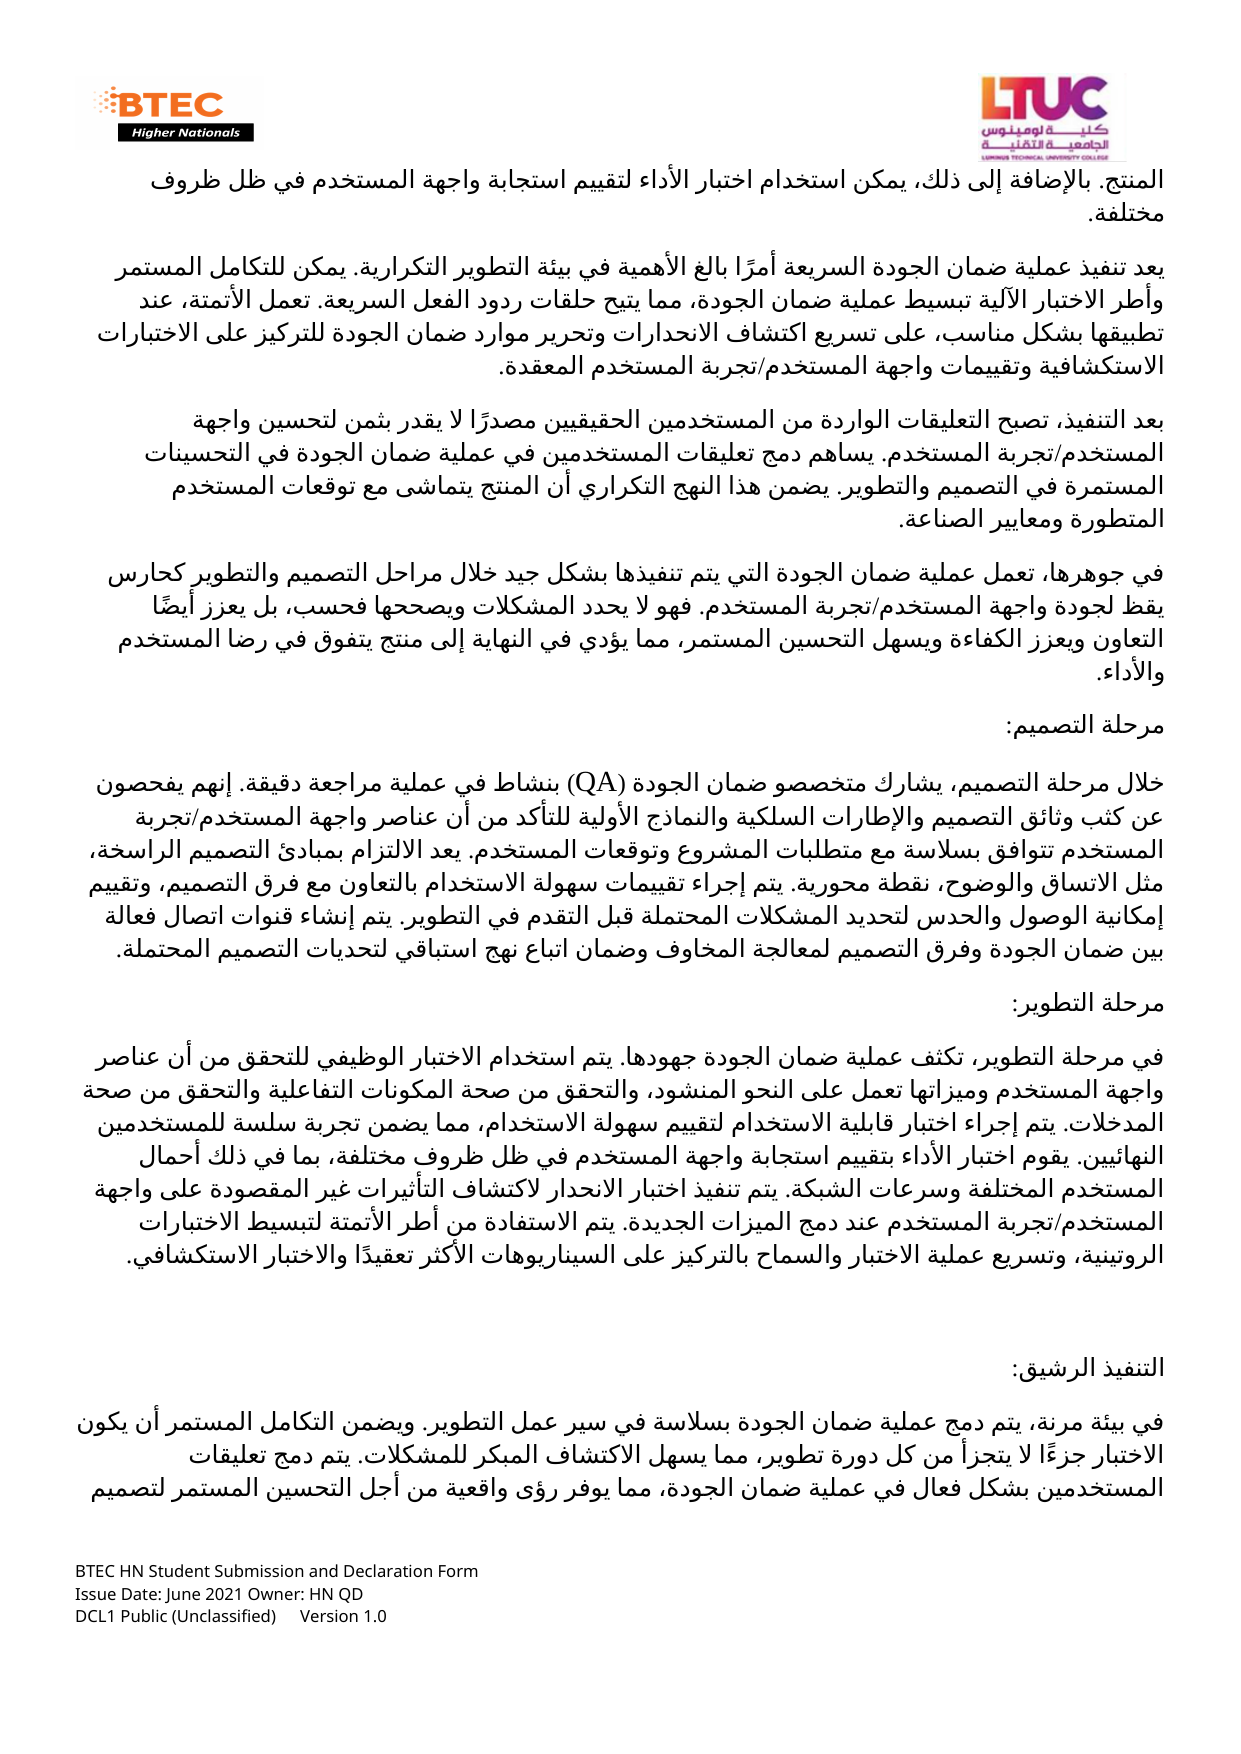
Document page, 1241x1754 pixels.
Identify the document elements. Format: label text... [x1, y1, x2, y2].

text يعد تنفيذ عملية ضمان الجودة السريعة أمرًا بالغ الأهمية في بيئة التطوير التكرارية. يمكن للتكامل المستمر وأطر الاختبار الآلية تبسيط عملية ضمان الجودة، مما يتيح حلقات ردود الفعل السريعة. تعمل الأتمتة، عند تطبيقها بشكل مناسب، على تسريع اكتشاف الانحدارات وتحرير موارد ضمان الجودة للتركيز على الاختبارات الاستكشافية وتقييمات واجهة المستخدم/تجربة المستخدم المعقدة. [75, 252, 1165, 380]
text مرحلة التصميم: [75, 711, 1165, 739]
text التنفيذ الرشيق: [75, 1353, 1165, 1382]
text مرحلة التطوير: [75, 988, 1165, 1017]
text خلال مرحلة التصميم، يشارك متخصصو ضمان الجودة (QA) بنشاط في عملية مراجعة دقيقة. إنهم يفحصون عن كثب وثائق التصميم والإطارات السلكية والنماذج الأولية للتأكد من أن عناصر واجهة المستخدم/تجربة المستخدم تتوافق بسلاسة مع متطلبات المشروع وتوقعات المستخدم. يعد الالتزام بمبادئ التصميم الراسخة، مثل الاتساق والوضوح، نقطة محورية. يتم إجراء تقييمات سهولة الاستخدام بالتعاون مع فرق التصميم، وتقييم إمكانية الوصول والحدس لتحديد المشكلات المحتملة قبل التقدم في التطوير. يتم إنشاء قنوات اتصال فعالة بين ضمان الجودة وفرق التصميم لمعالجة المخاوف وضمان اتباع نهج استباقي لتحديات التصميم المحتملة. [75, 764, 1165, 963]
text بعد التنفيذ، تصبح التعليقات الواردة من المستخدمين الحقيقيين مصدرًا لا يقدر بثمن لتحسين واجهة المستخدم/تجربة المستخدم. يساهم دمج تعليقات المستخدمين في عملية ضمان الجودة في التحسينات المستمرة في التصميم والتطوير. يضمن هذا النهج التكراري أن المنتج يتماشى مع توقعات المستخدم المتطورة ومعايير الصناعة. [75, 405, 1165, 533]
text في جوهرها، تعمل عملية ضمان الجودة التي يتم تنفيذها بشكل جيد خلال مراحل التصميم والتطوير كحارس يقظ لجودة واجهة المستخدم/تجربة المستخدم. فهو لا يحدد المشكلات ويصححها فحسب، بل يعزز أيضًا التعاون ويعزز الكفاءة ويسهل التحسين المستمر، مما يؤدي في النهاية إلى منتج يتفوق في رضا المستخدم والأداء. [75, 558, 1165, 686]
text في مرحلة التطوير، تكثف عملية ضمان الجودة جهودها. يتم استخدام الاختبار الوظيفي للتحقق من أن عناصر واجهة المستخدم وميزاتها تعمل على النحو المنشود، والتحقق من صحة المكونات التفاعلية والتحقق من صحة المدخلات. يتم إجراء اختبار قابلية الاستخدام لتقييم سهولة الاستخدام، مما يضمن تجربة سلسة للمستخدمين النهائيين. يقوم اختبار الأداء بتقييم استجابة واجهة المستخدم في ظل ظروف مختلفة، بما في ذلك أحمال المستخدم المختلفة وسرعات الشبكة. يتم تنفيذ اختبار الانحدار لاكتشاف التأثيرات غير المقصودة على واجهة المستخدم/تجربة المستخدم عند دمج الميزات الجديدة. يتم الاستفادة من أطر الأتمتة لتبسيط الاختبارات الروتينية، وتسريع عملية الاختبار والسماح بالتركيز على السيناريوهات الأكثر تعقيدًا والاختبار الاستكشافي. [75, 1042, 1165, 1269]
picture [75, 76, 264, 150]
picture [978, 73, 1127, 163]
